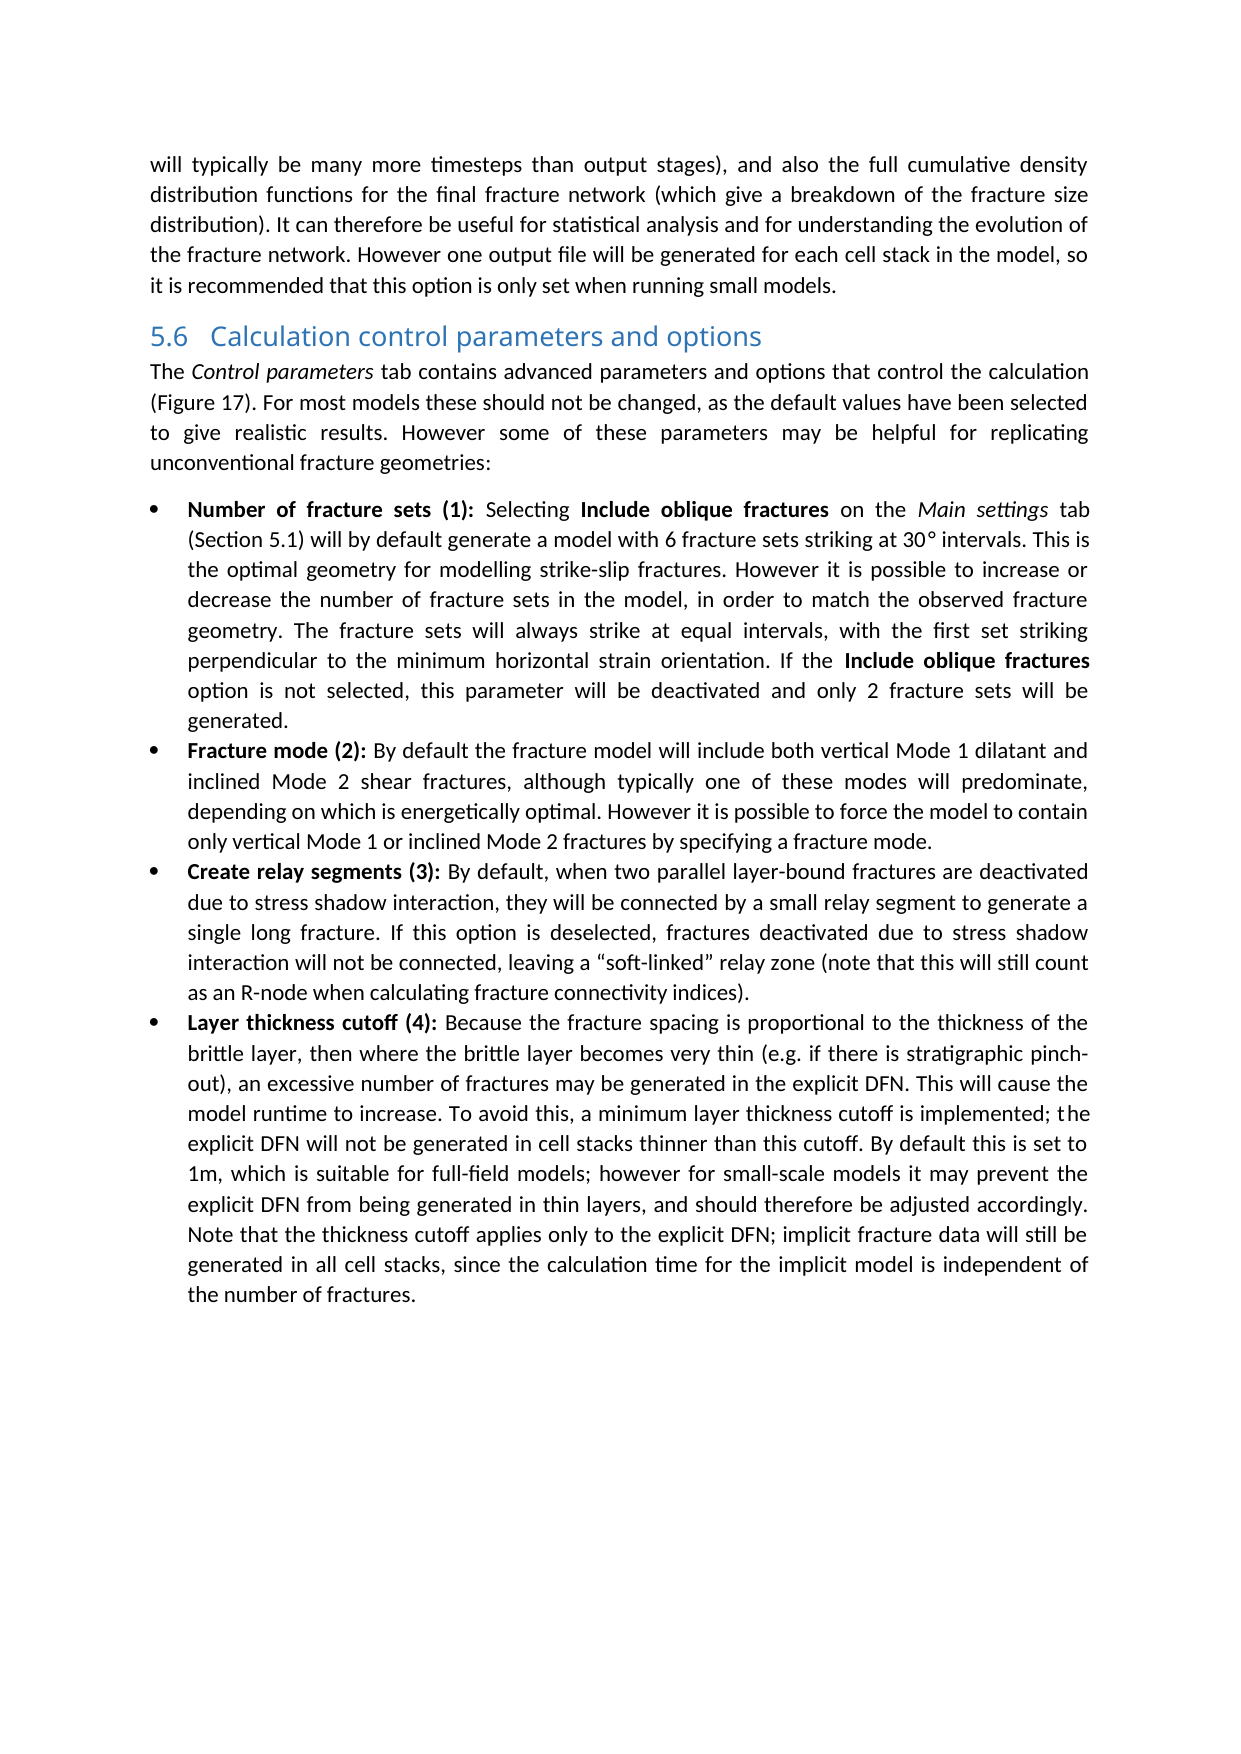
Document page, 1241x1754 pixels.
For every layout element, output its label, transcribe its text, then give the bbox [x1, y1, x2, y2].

list Number of fracture sets (1): Selecting Include oblique fractures on the Main settings tab (Section 5.1) will by default generate a model with 6 fracture sets striking at 30° intervals. This is the optimal geometry for modelling strike-slip fractures. However it is possible to increase or decrease the number of fracture sets in the model, in order to match the observed fracture geometry. The fracture sets will always strike at equal intervals, with the first set striking perpendicular to the minimum horizontal strain orientation. If the Include oblique fractures option is not selected, this parameter will be deactivated and only 2 fracture sets will be generated. [150, 495, 1090, 734]
subtitle Calculation control parameters and options [150, 318, 1090, 354]
list Fracture mode (2): By default the fracture model will include both vertical Mode 1 dilatant and inclined Mode 2 shear fractures, although typically one of these modes will predominate, depending on which is energetically optimal. However it is possible to force the model to contain only vertical Mode 1 or inclined Mode 2 fractures by specifying a fracture mode. [150, 737, 1090, 855]
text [150, 150, 1090, 299]
text The Control parameters tab contains advanced parameters and options that control the calculation (Figure 17). For most models these should not be changed, as the default values have been selected to give realistic results. However some of these parameters may be helpful for replicating unconventional fracture geometries: [150, 357, 1090, 476]
list Create relay segments (3): By default, when two parallel layer-bound fractures are deactivated due to stress shadow interaction, they will be connected by a small relay segment to generate a single long fracture. If this option is deselected, fractures deactivated due to stress shadow interaction will not be connected, leaving a “soft-linked” relay zone (note that this will still count as an R-node when calculating fracture connectivity indices). [150, 857, 1090, 1006]
list Layer thickness cutoff (4): Because the fracture spacing is proportional to the thickness of the brittle layer, then where the brittle layer becomes very thin (e.g. if there is stratigraphic pinch-out), an excessive number of fractures may be generated in the explicit DFN. This will cause the model runtime to increase. To avoid this, a minimum layer thickness cutoff is implemented; the explicit DFN will not be generated in cell stacks thinner than this cutoff. By default this is set to 1m, which is suitable for full-field models; however for small-scale models it may prevent the explicit DFN from being generated in thin layers, and should therefore be adjusted accordingly. Note that the thickness cutoff applies only to the explicit DFN; implicit fracture data will still be generated in all cell stacks, since the calculation time for the implicit model is independent of the number of fractures. [150, 1008, 1090, 1308]
